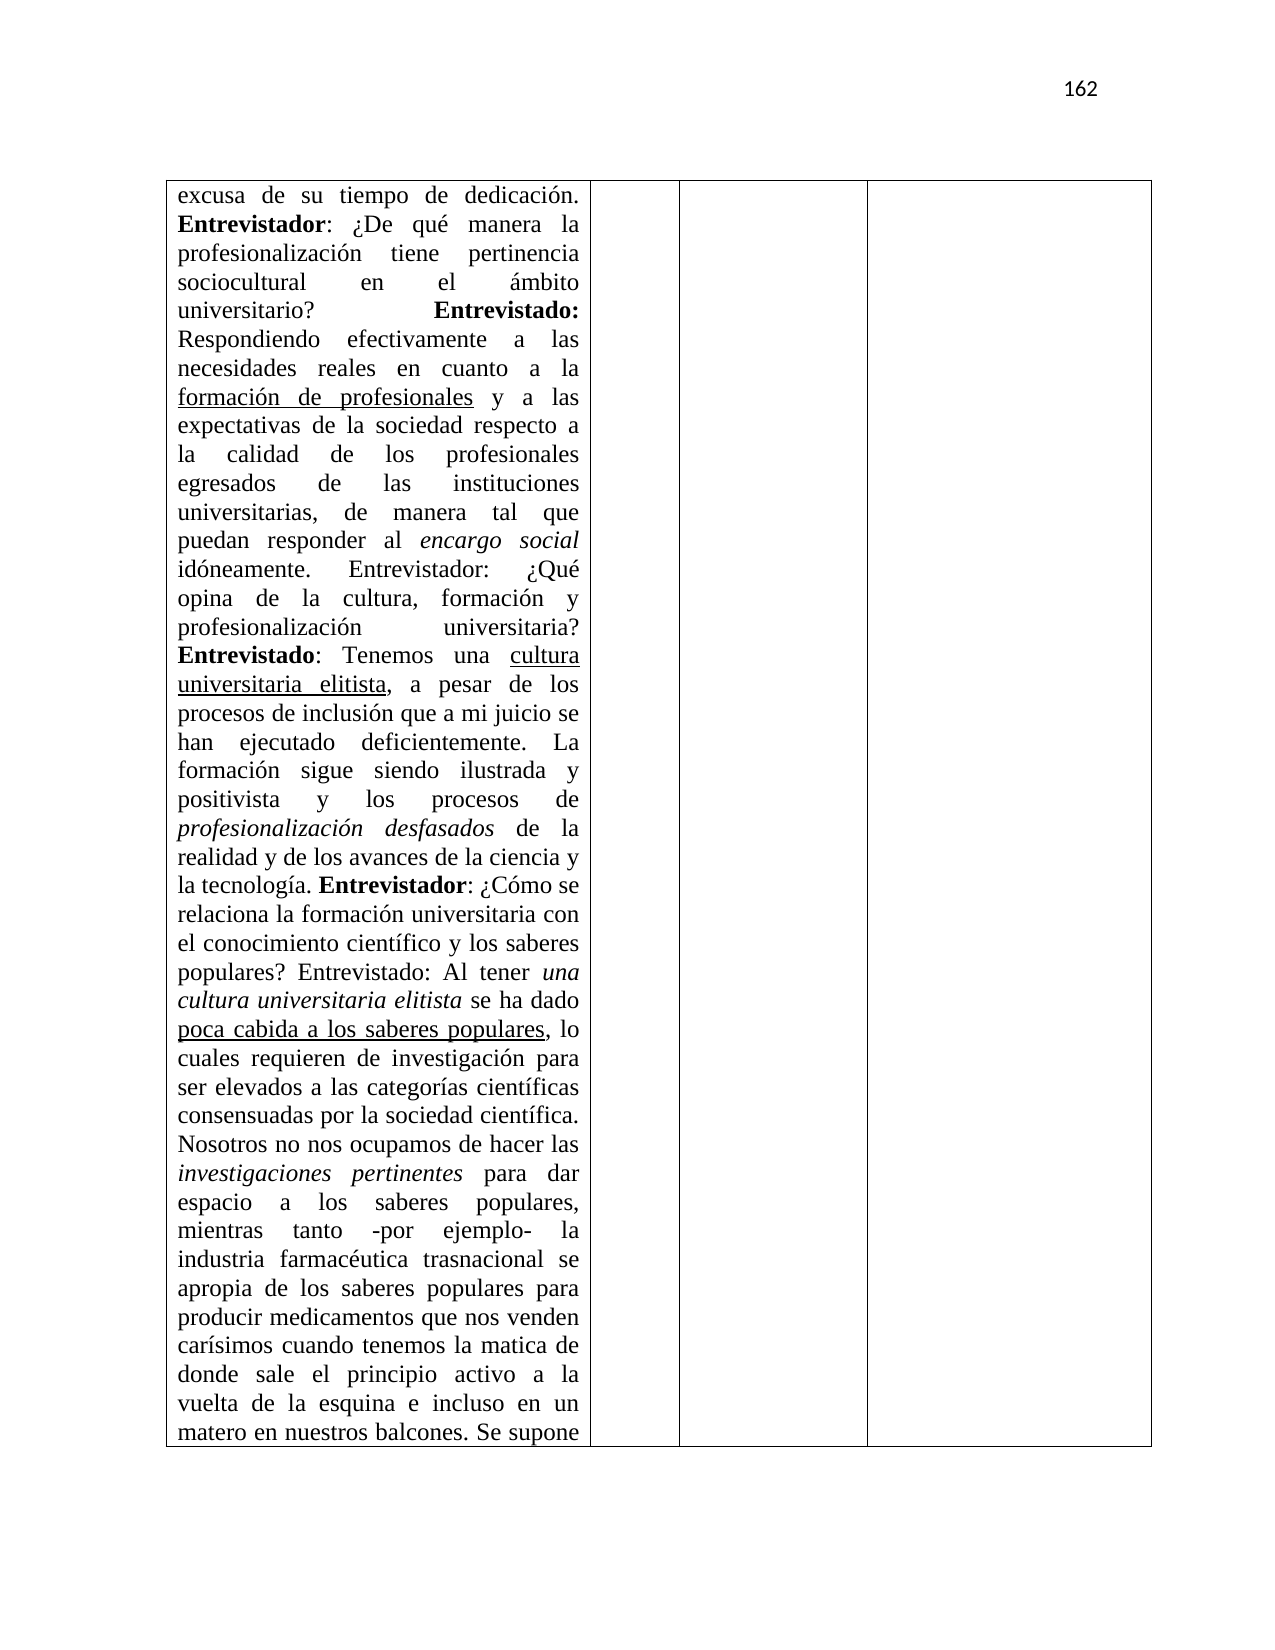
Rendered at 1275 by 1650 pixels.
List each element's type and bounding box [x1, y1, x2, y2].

table_cell [680, 181, 867, 1446]
table_cell [591, 181, 679, 1446]
table_cell [167, 181, 590, 1446]
table_cell [868, 181, 1151, 1446]
